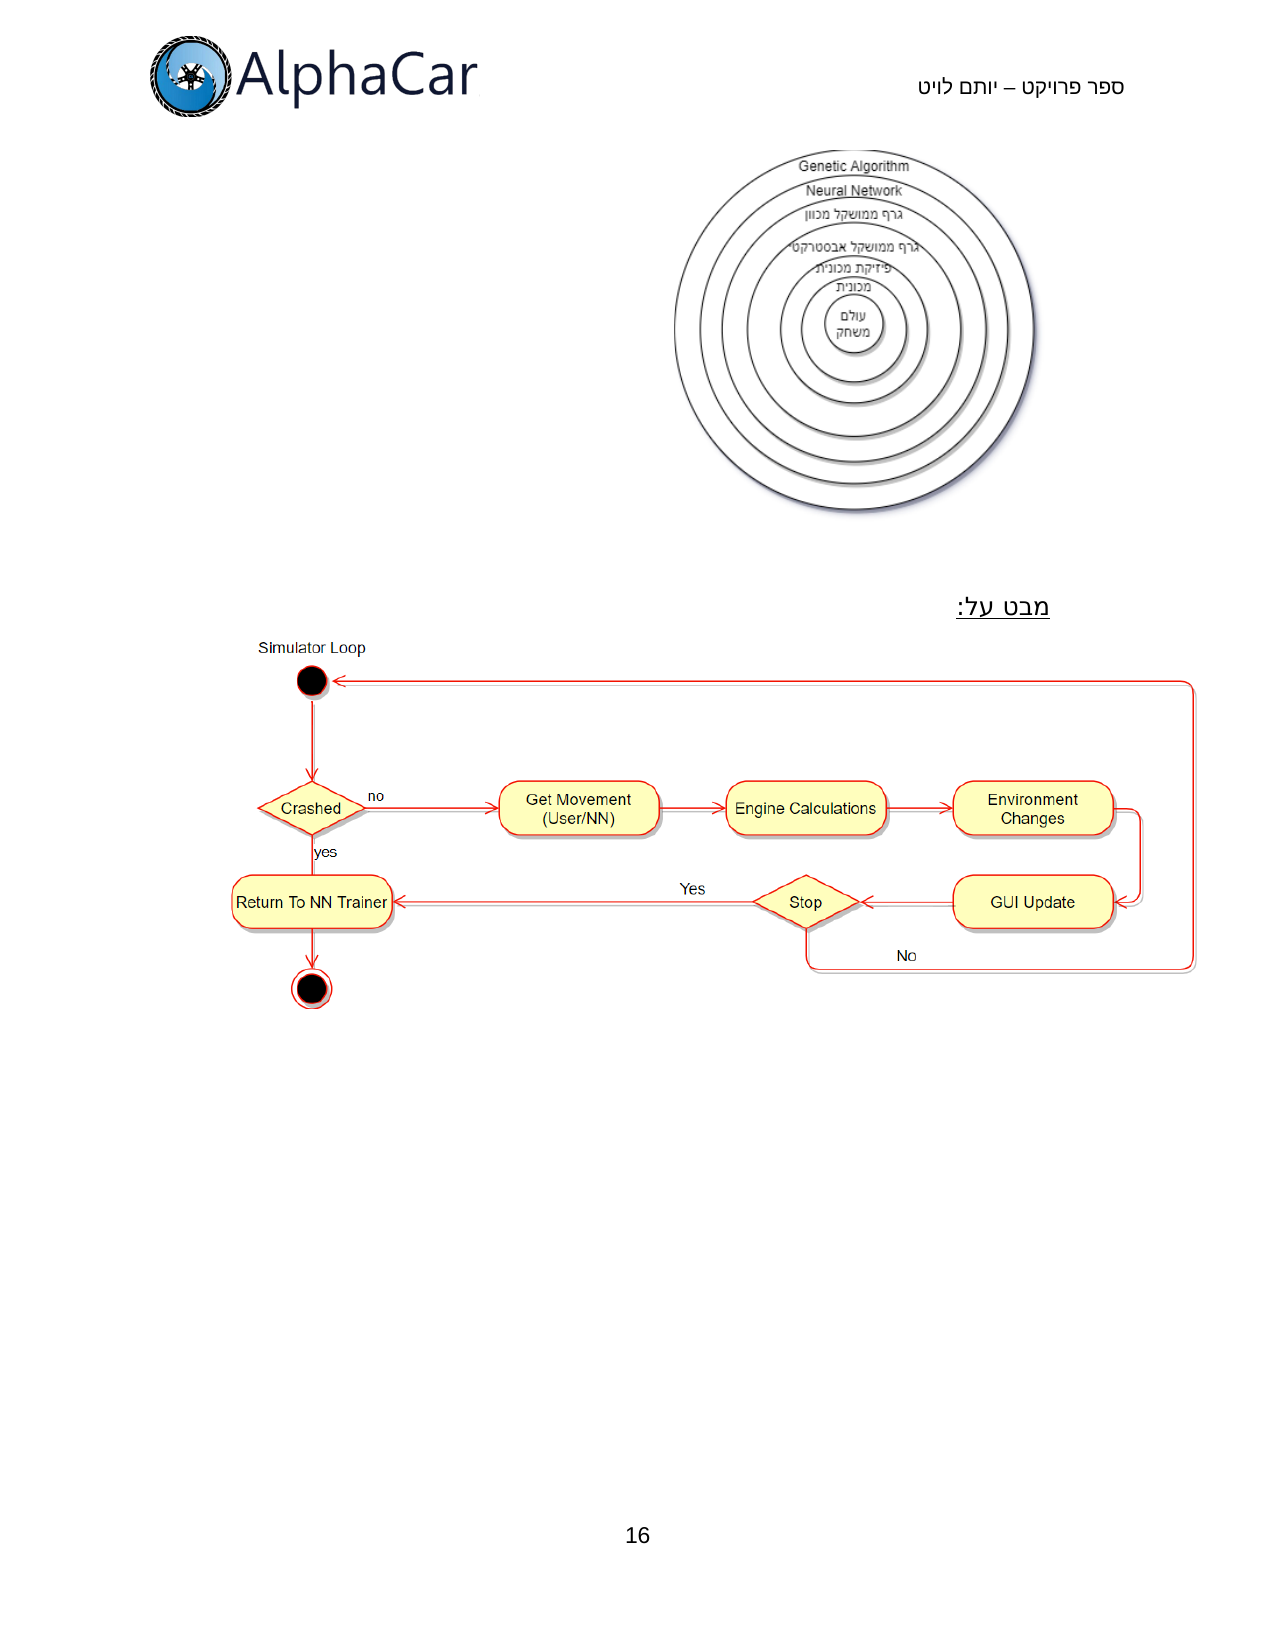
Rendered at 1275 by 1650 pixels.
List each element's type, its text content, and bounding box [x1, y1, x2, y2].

picture [150, 36, 481, 117]
picture [224, 636, 1197, 1009]
picture [674, 150, 1050, 527]
text מבט על: [150, 592, 1125, 622]
